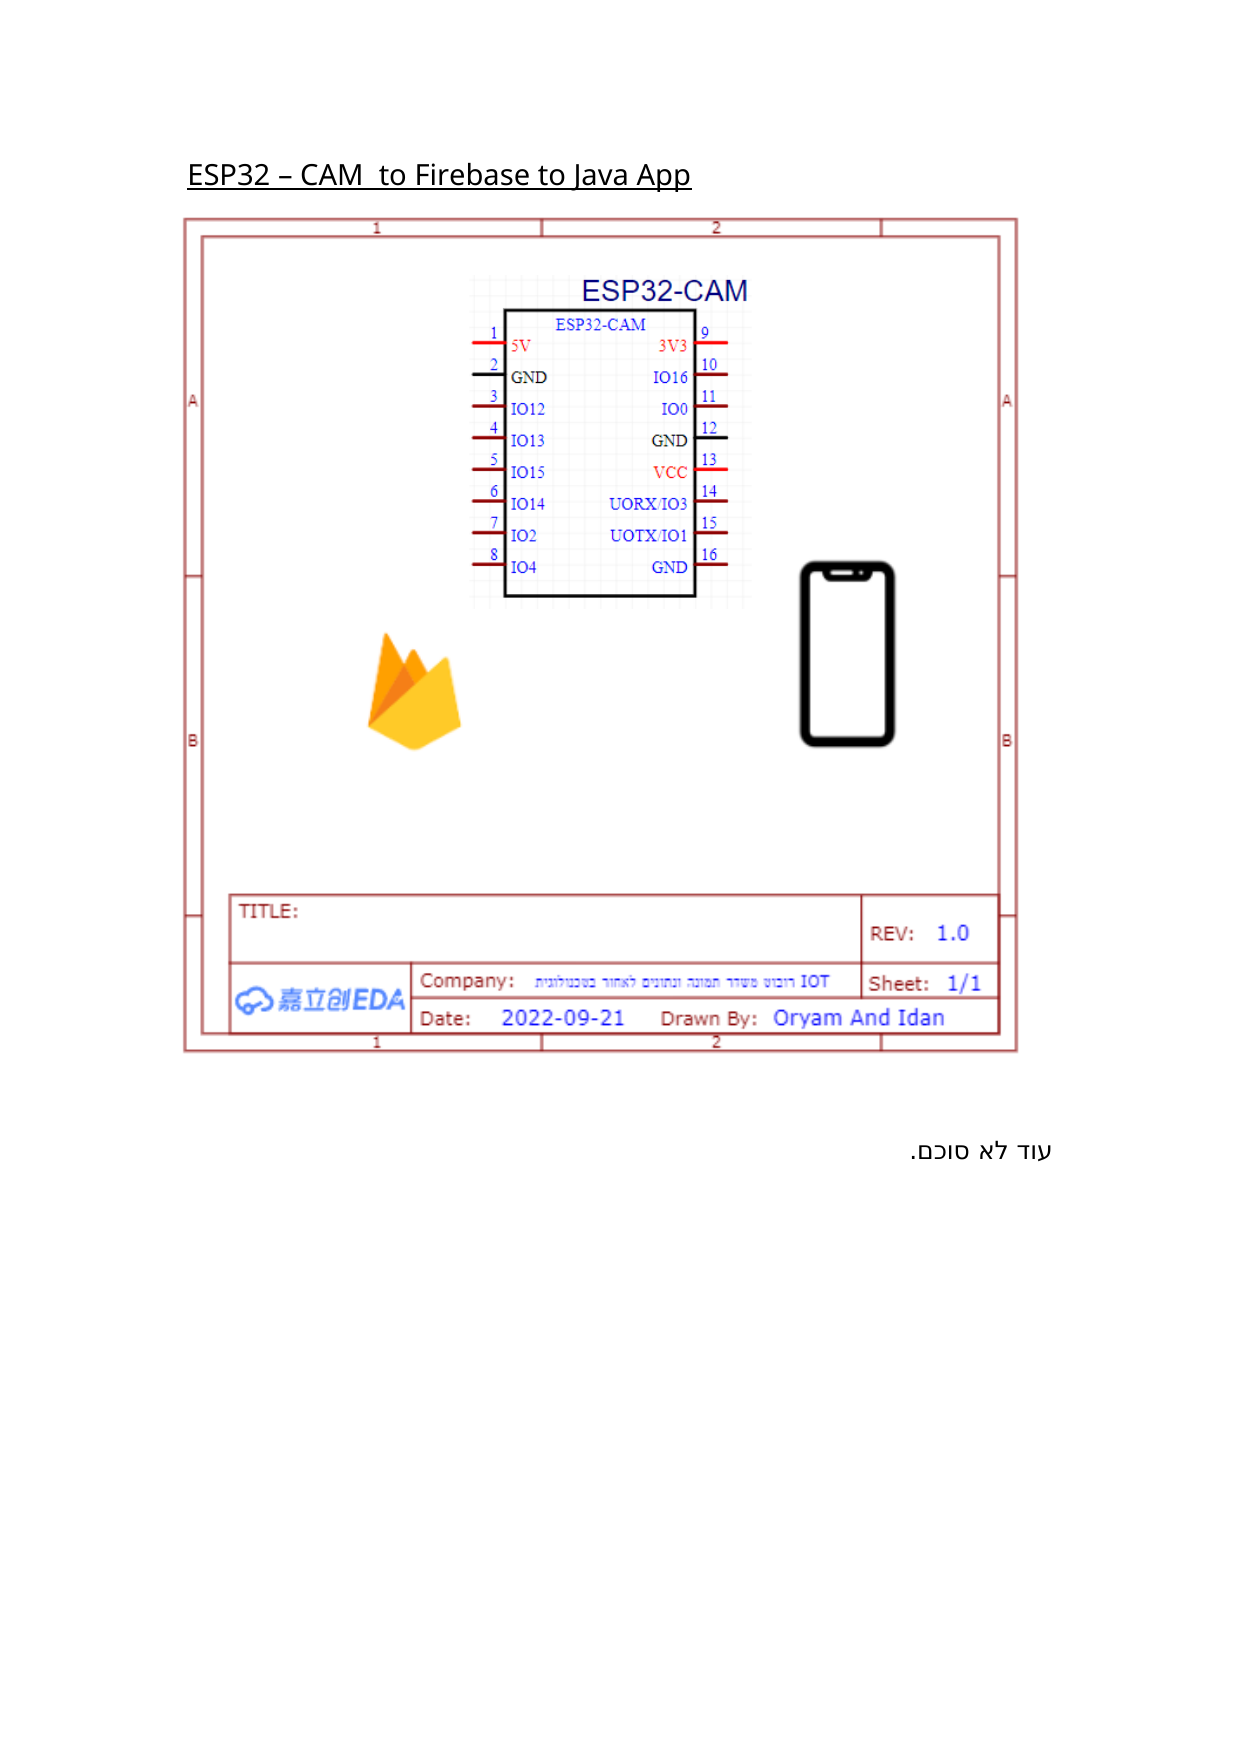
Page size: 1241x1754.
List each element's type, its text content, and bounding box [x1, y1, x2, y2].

picture [168, 201, 1034, 1069]
subtitle ESP32 – CAM to Firebase to Java App [187, 154, 1053, 194]
text עוד לא סוכם. [187, 1136, 1053, 1165]
